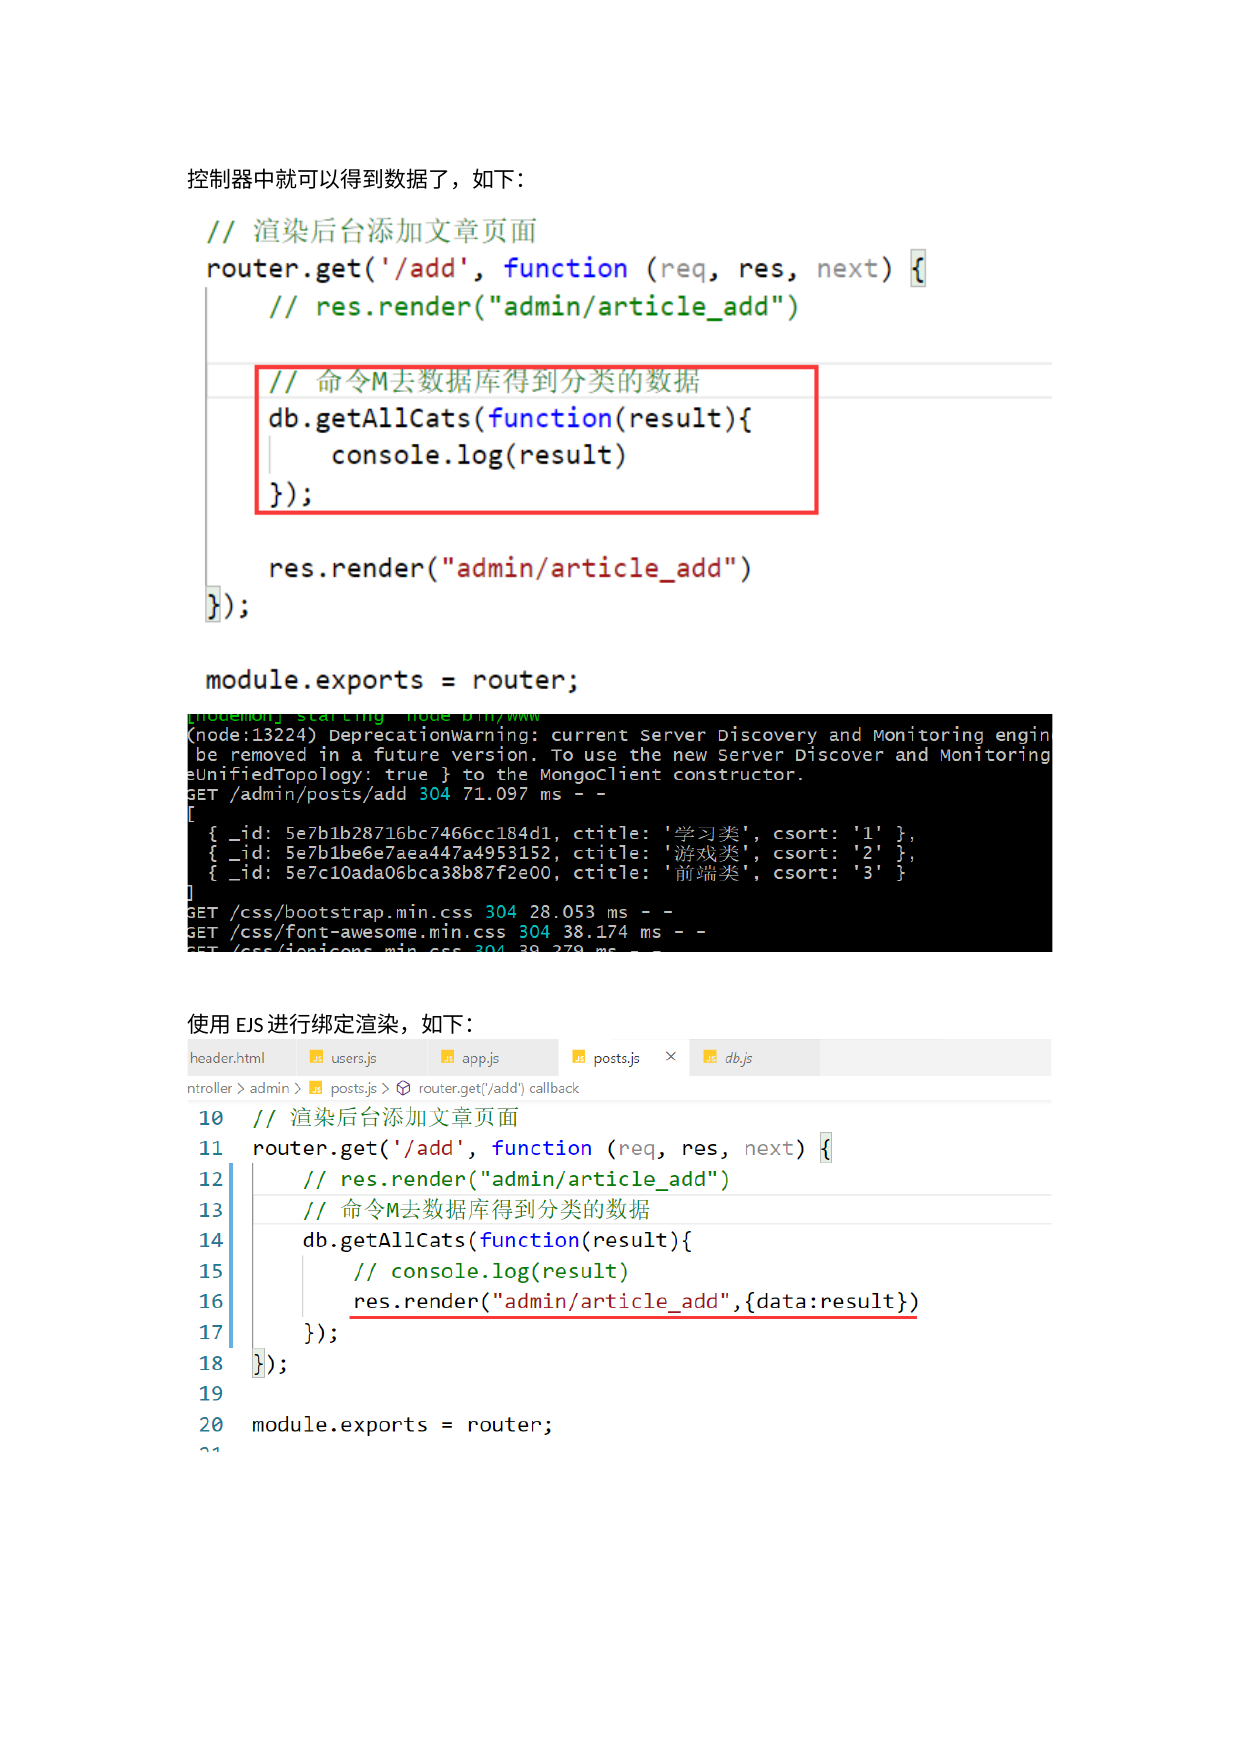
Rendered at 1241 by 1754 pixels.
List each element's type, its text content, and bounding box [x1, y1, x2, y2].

picture [187, 1039, 1052, 1452]
picture [187, 714, 1053, 952]
picture [187, 194, 1052, 706]
text 控制器中就可以得到数据了，如下： [187, 162, 1053, 194]
